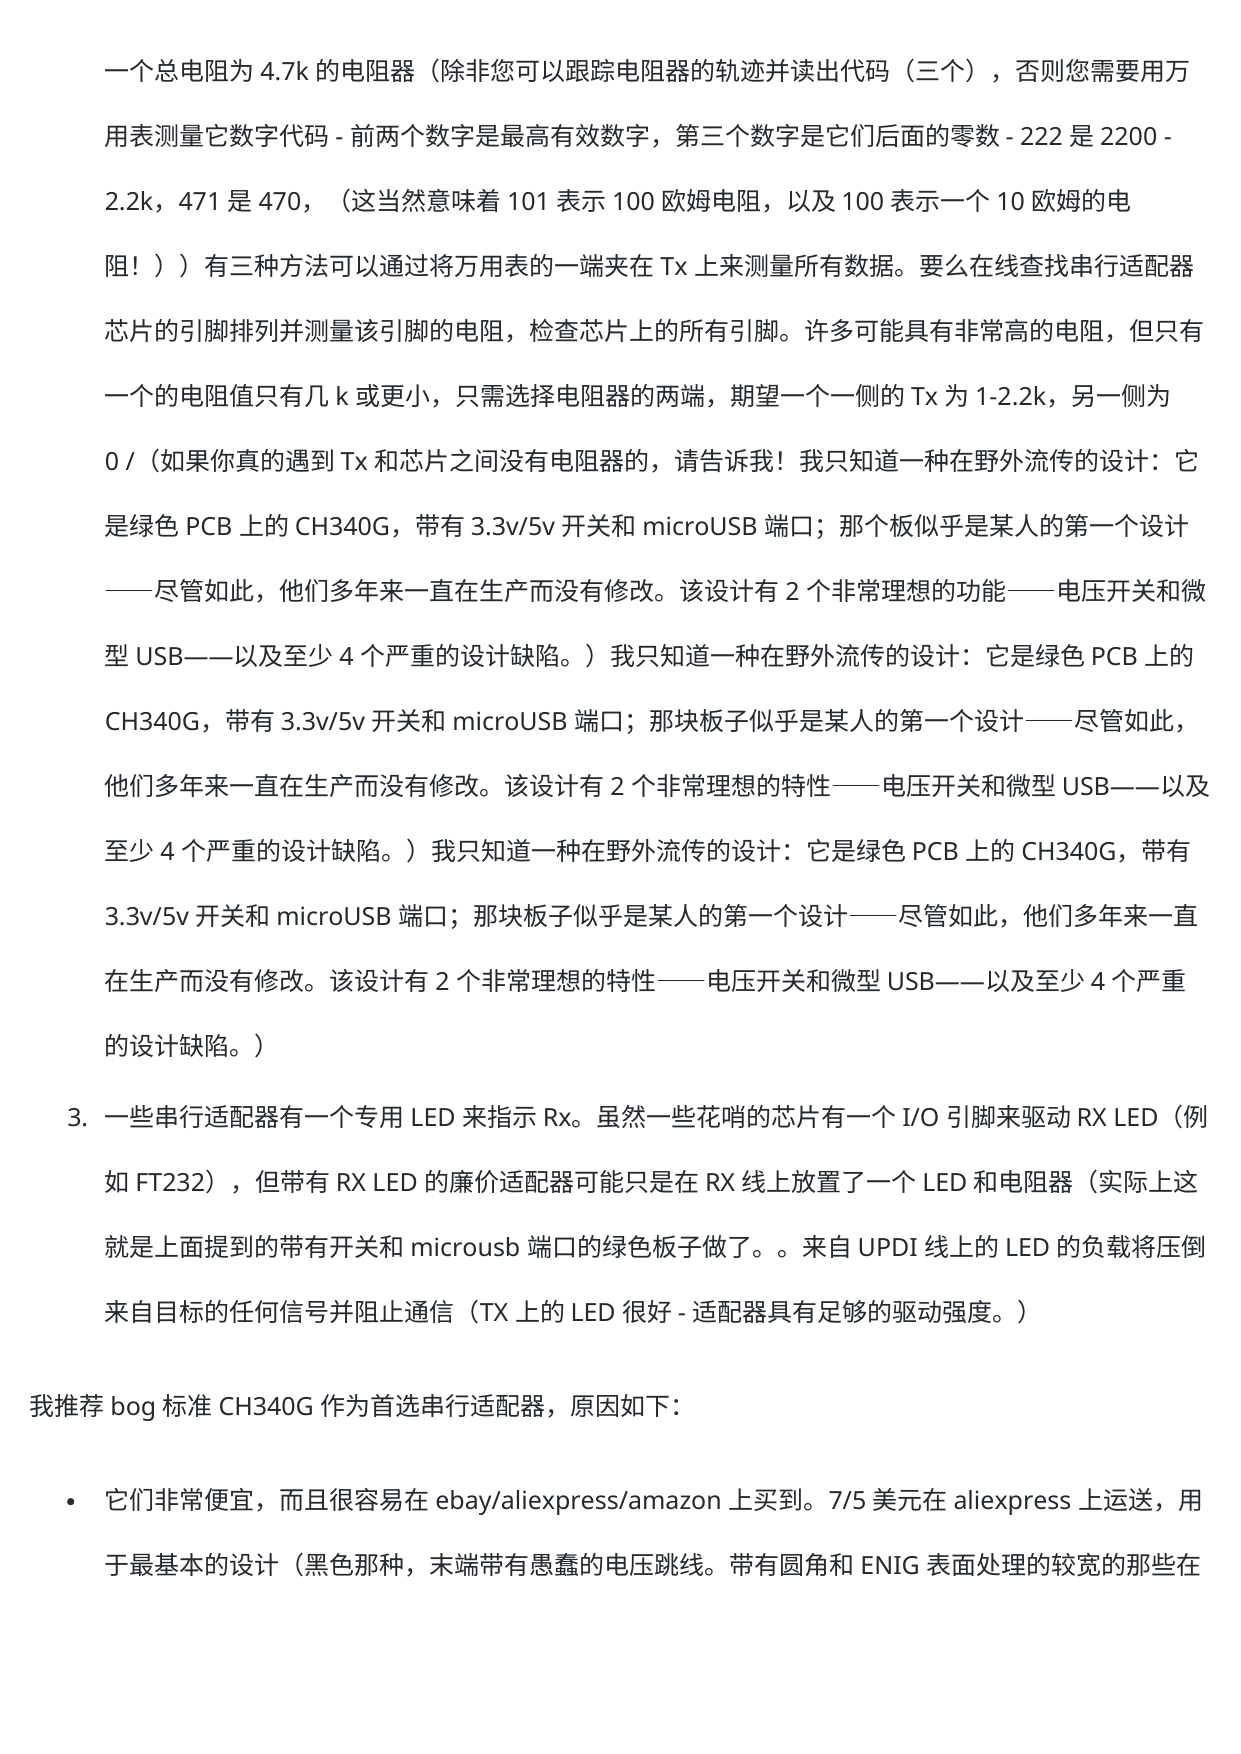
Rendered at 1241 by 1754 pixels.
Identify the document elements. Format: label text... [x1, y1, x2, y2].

text 我推荐 bog 标准 CH340G 作为首选串行适配器，原因如下： [29, 1372, 1211, 1437]
list 一些串行适配器有一个专用 LED 来指示 Rx。虽然一些花哨的芯片有一个 I/O 引脚来驱动 RX LED（例如 FT232），但带有 RX LED 的廉价适配器可能只是在 RX 线上放置了一个 LED 和电阻器（实际上这就是上面提到的带有开关和 microusb 端口的绿色板子做了。。来自 UPDI 线上的 LED 的负载将压倒来自目标的任何信号并阻止通信（TX 上的 LED 很好 - 适配器具有足够的驱动强度。） [67, 1083, 1211, 1343]
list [67, 1466, 1211, 1596]
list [67, 37, 1211, 1077]
